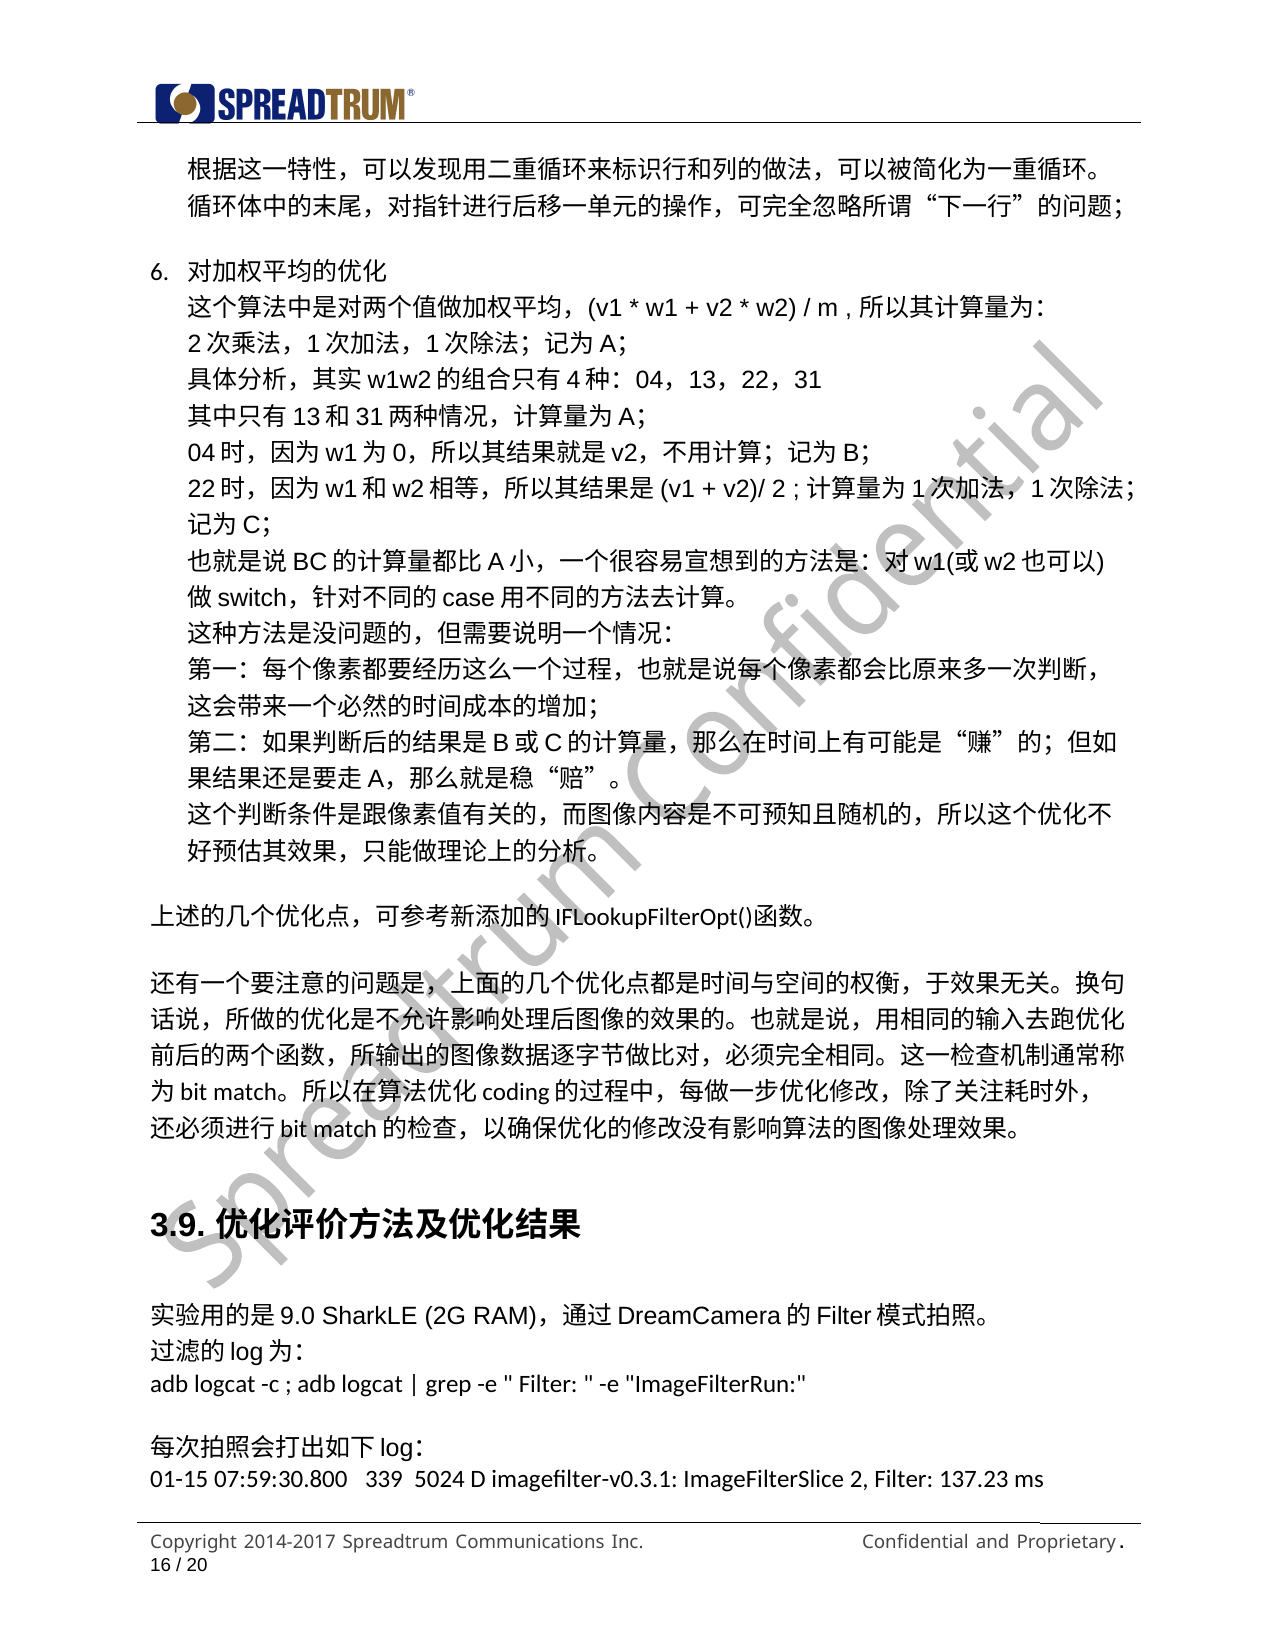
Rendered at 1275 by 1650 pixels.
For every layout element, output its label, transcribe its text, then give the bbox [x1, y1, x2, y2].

list 04时，因为w1为0，所以其结果就是v2，不用计算；记为B； [187, 432, 1125, 469]
text 过滤的log为： [150, 1332, 1125, 1368]
list 22时，因为w1和w2相等，所以其结果是 (v1 + v2)/ 2 ; 计算量为1次加法，1次除法；记为C； [187, 469, 1125, 541]
list 具体分析，其实w1w2的组合只有4种：04，13，22，31 [187, 360, 1125, 396]
text 实验用的是9.0 SharkLE (2G RAM)，通过DreamCamera的Filter模式拍照。 [150, 1295, 1125, 1332]
list 第二：如果判断后的结果是B或C的计算量，那么在时间上有可能是“赚”的；但如果结果还是要走A，那么就是稳“赔”。 [187, 722, 1125, 795]
list 这种方法是没问题的，但需要说明一个情况： [187, 614, 1125, 650]
text 上述的几个优化点，可参考新添加的IFLookupFilterOpt()函数。 [150, 896, 1125, 932]
list 这个判断条件是跟像素值有关的，而图像内容是不可预知且随机的，所以这个优化不好预估其效果，只能做理论上的分析。 [187, 795, 1125, 867]
list 第一：每个像素都要经历这么一个过程，也就是说每个像素都会比原来多一次判断，这会带来一个必然的时间成本的增加； [187, 650, 1125, 722]
subtitle 优化评价方法及优化结果 [150, 1198, 1125, 1246]
list 这个算法中是对两个值做加权平均，(v1 * w1 + v2 * w2) / m , 所以其计算量为： [187, 287, 1125, 324]
list 2次乘法，1次加法，1次除法；记为A； [187, 324, 1125, 360]
text 还有一个要注意的问题是，上面的几个优化点都是时间与空间的权衡，于效果无关。换句话说，所做的优化是不允许影响处理后图像的效果的。也就是说，用相同的输入去跑优化前后的两个函数，所输出的图像数据逐字节做比对，必须完全相同。这一检查机制通常称为bit match。所以在算法优化coding的过程中，每做一步优化修改，除了关注耗时外，还必须进行bit match的检查，以确保优化的修改没有影响算法的图像处理效果。 [150, 963, 1125, 1144]
text 01-15 07:59:30.800 339 5024 D imagefilter-v0.3.1: ImageFilterSlice 2, Filter: 137.23 ms [150, 1463, 1125, 1494]
list 循环体中的末尾，对指针进行后移一单元的操作，可完全忽略所谓“下一行”的问题； [187, 186, 1125, 222]
list 也就是说BC的计算量都比A小，一个很容易宣想到的方法是：对w1(或w2也可以)做switch，针对不同的case用不同的方法去计算。 [187, 541, 1125, 614]
picture [152, 80, 418, 122]
list 其中只有13和31两种情况，计算量为A； [187, 396, 1125, 432]
text 每次拍照会打出如下log： [150, 1427, 1125, 1463]
list 根据这一特性，可以发现用二重循环来标识行和列的做法，可以被简化为一重循环。 [187, 150, 1125, 186]
list 对加权平均的优化 [150, 251, 1125, 287]
text adb logcat -c ; adb logcat | grep -e " Filter: " -e "ImageFilterRun:" [150, 1368, 1125, 1398]
